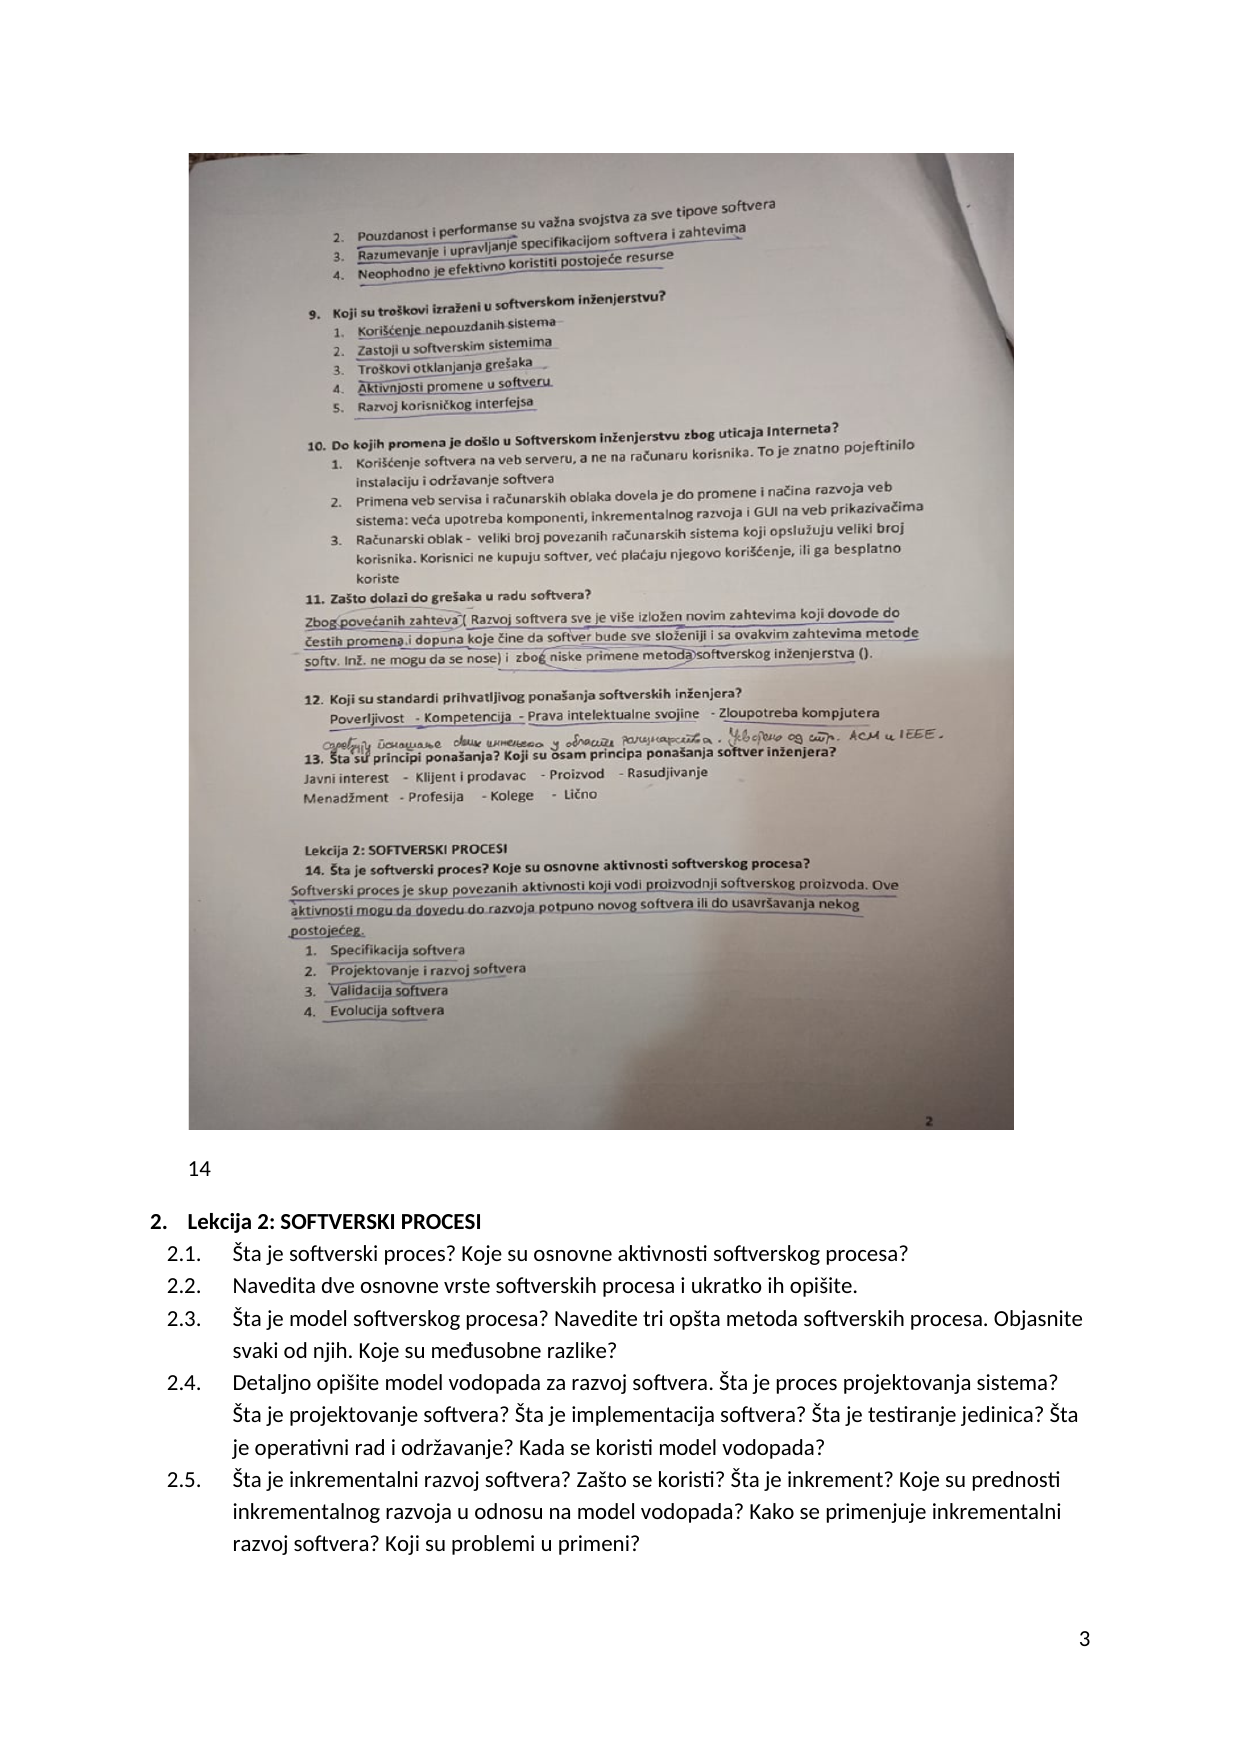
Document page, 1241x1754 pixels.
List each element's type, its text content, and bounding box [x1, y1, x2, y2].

text 14 [187, 1154, 1090, 1182]
list Navedita dve osnovne vrste softverskih procesa i ukratko ih opišite. [167, 1272, 1090, 1300]
list Detaljno opišite model vodopada za razvoj softvera. Šta je proces projektovanja sistema? Šta je projektovanje softvera? Šta je implementacija softvera? Šta je testiranje jedinica? Šta je operativni rad i održavanje? Kada se koristi model vodopada? [167, 1368, 1090, 1461]
list Lekcija 2: SOFTVERSKI PROCESI [150, 1207, 1090, 1235]
list Šta je model softverskog procesa? Navedite tri opšta metoda softverskih procesa. Objasnite svaki od njih. Koje su međusobne razlike? [167, 1304, 1090, 1364]
list Šta je inkrementalni razvoj softvera? Zašto se koristi? Šta je inkrement? Koje su prednosti inkrementalnog razvoja u odnosu na model vodopada? Kako se primenjuje inkrementalni razvoj softvera? Koji su problemi u primeni? [167, 1465, 1090, 1557]
picture [189, 153, 1014, 1129]
list Šta je softverski proces? Koje su osnovne aktivnosti softverskog procesa? [167, 1239, 1090, 1267]
